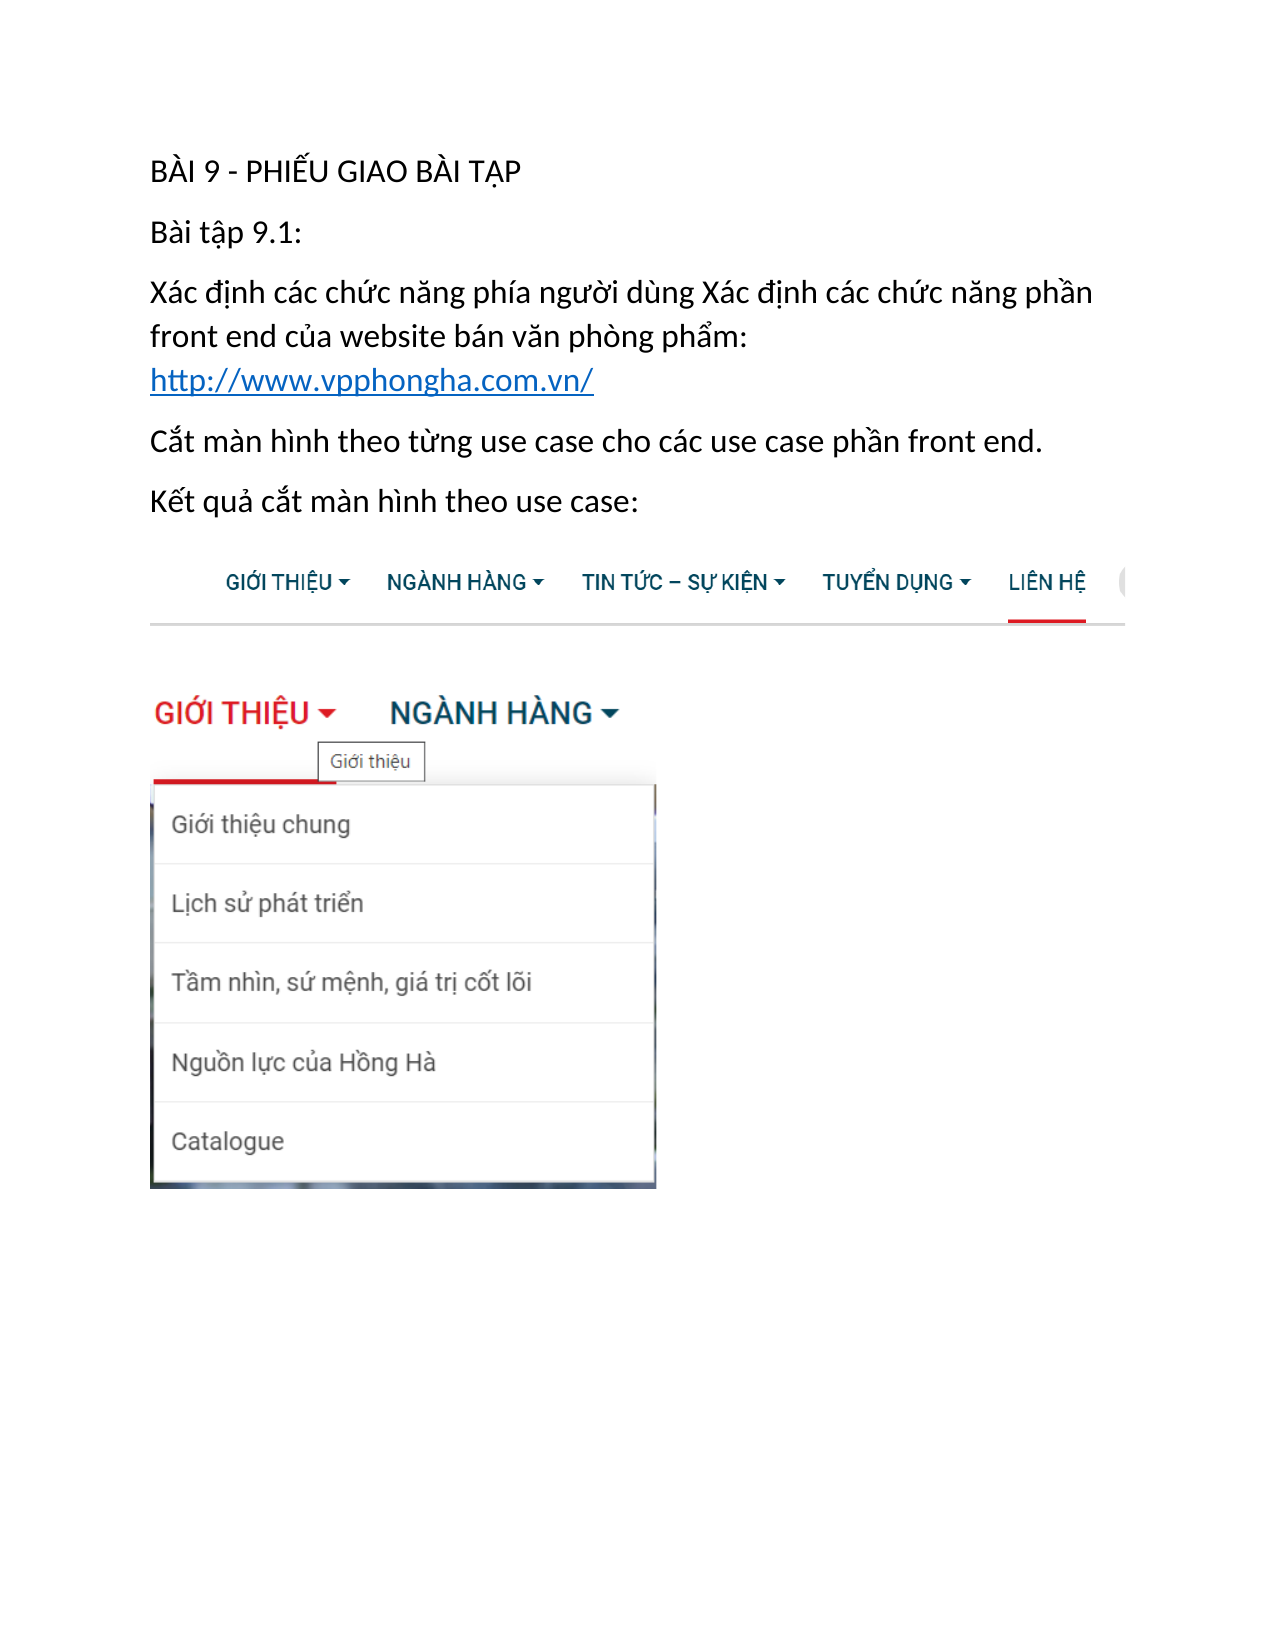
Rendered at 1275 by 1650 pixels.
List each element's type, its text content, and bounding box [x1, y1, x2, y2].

text Xác định các chức năng phía người dùng Xác định các chức năng phần front end của website bán văn phòng phẩm: http://www.vpphongha.com.vn/ [150, 271, 1125, 400]
text Bài tập 9.1: [150, 211, 1125, 251]
picture [150, 645, 657, 1189]
text BÀI 9 - PHIẾU GIAO BÀI TẬP [150, 150, 1125, 191]
picture [150, 541, 1125, 626]
text Kết quả cắt màn hình theo use case: [150, 480, 1125, 521]
text Cắt màn hình theo từng use case cho các use case phần front end. [150, 420, 1125, 461]
